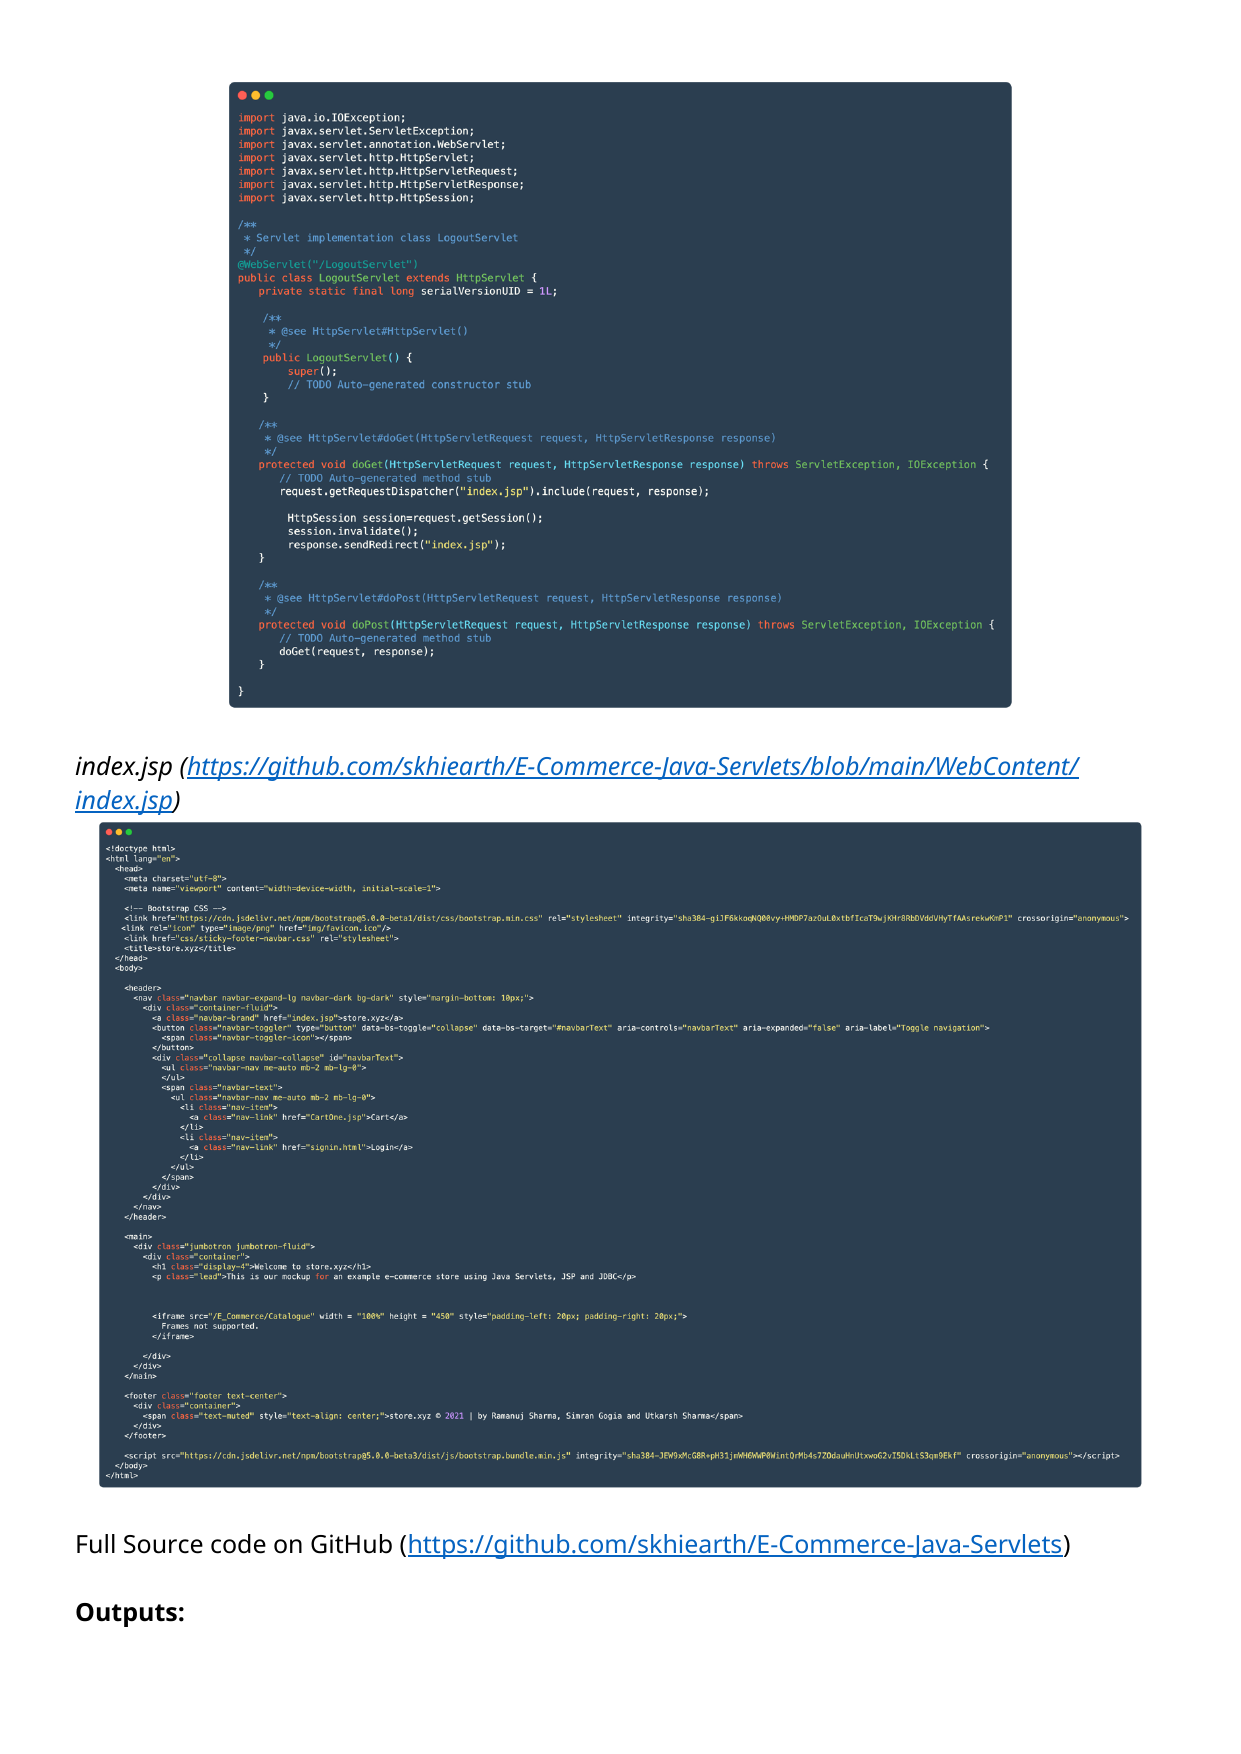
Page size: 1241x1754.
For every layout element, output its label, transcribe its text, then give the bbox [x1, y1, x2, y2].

text index.jsp (https://github.com/skhiearth/E-Commerce-Java-Servlets/blob/main/WebContent/index.jsp) [75, 748, 1165, 817]
text Full Source code on GitHub (https://github.com/skhiearth/E-Commerce-Java-Servlets) [75, 1526, 1165, 1560]
text Outputs: [75, 1594, 1165, 1628]
picture [93, 816, 1147, 1493]
picture [221, 75, 1019, 715]
